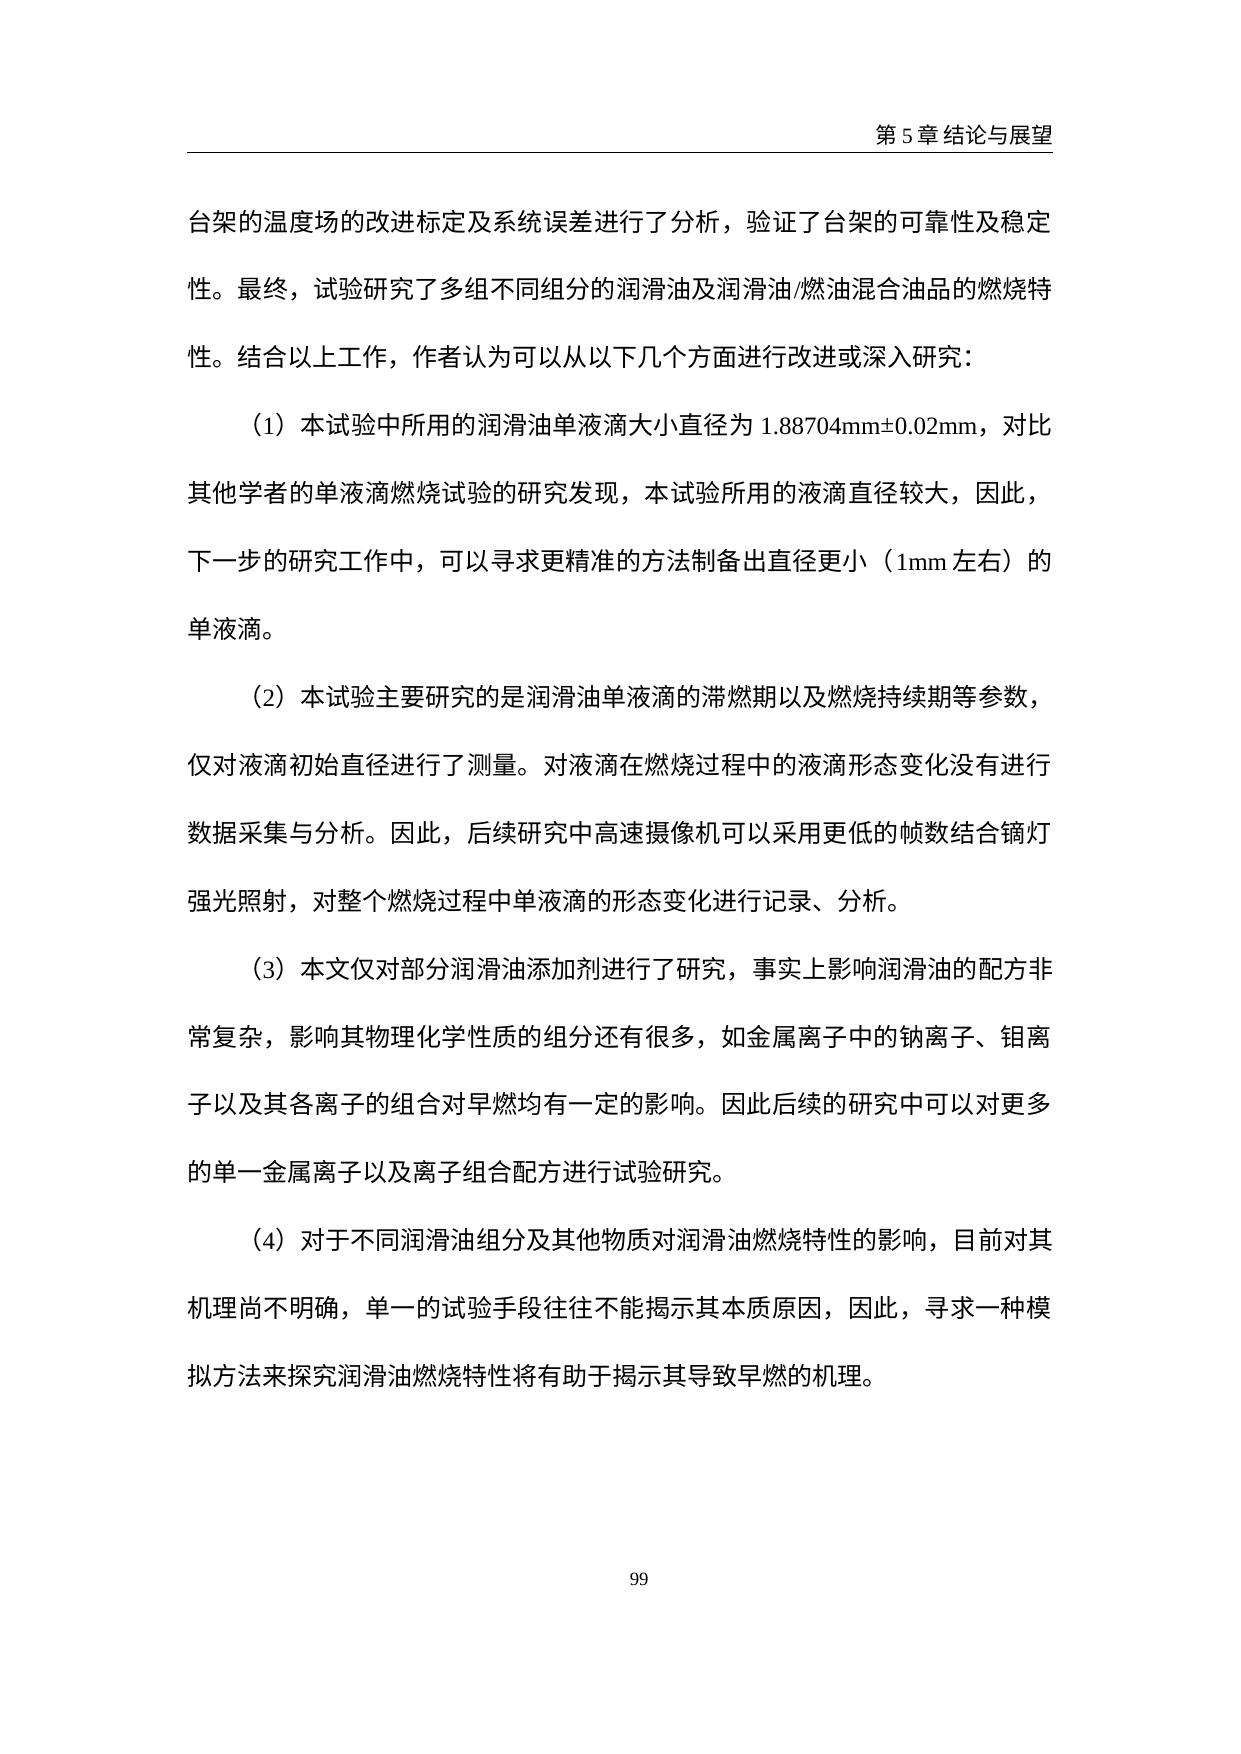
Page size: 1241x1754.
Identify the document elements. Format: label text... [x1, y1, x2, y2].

text （2）本试验主要研究的是润滑油单液滴的滞燃期以及燃烧持续期等参数，仅对液滴初始直径进行了测量。对液滴在燃烧过程中的液滴形态变化没有进行数据采集与分析。因此，后续研究中高速摄像机可以采用更低的帧数结合镝灯强光照射，对整个燃烧过程中单液滴的形态变化进行记录、分析。 [187, 662, 1053, 933]
text （3）本文仅对部分润滑油添加剂进行了研究，事实上影响润滑油的配方非常复杂，影响其物理化学性质的组分还有很多，如金属离子中的钠离子、钼离子以及其各离子的组合对早燃均有一定的影响。因此后续的研究中可以对更多的单一金属离子以及离子组合配方进行试验研究。 [187, 933, 1053, 1205]
text （4）对于不同润滑油组分及其他物质对润滑油燃烧特性的影响，目前对其机理尚不明确，单一的试验手段往往不能揭示其本质原因，因此，寻求一种模拟方法来探究润滑油燃烧特性将有助于揭示其导致早燃的机理。 [187, 1205, 1053, 1409]
text （1）本试验中所用的润滑油单液滴大小直径为1.88704mm0.02mm，对比其他学者的单液滴燃烧试验的研究发现，本试验所用的液滴直径较大，因此，下一步的研究工作中，可以寻求更精准的方法制备出直径更小（1mm左右）的单液滴。 [187, 390, 1053, 662]
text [187, 186, 1053, 390]
